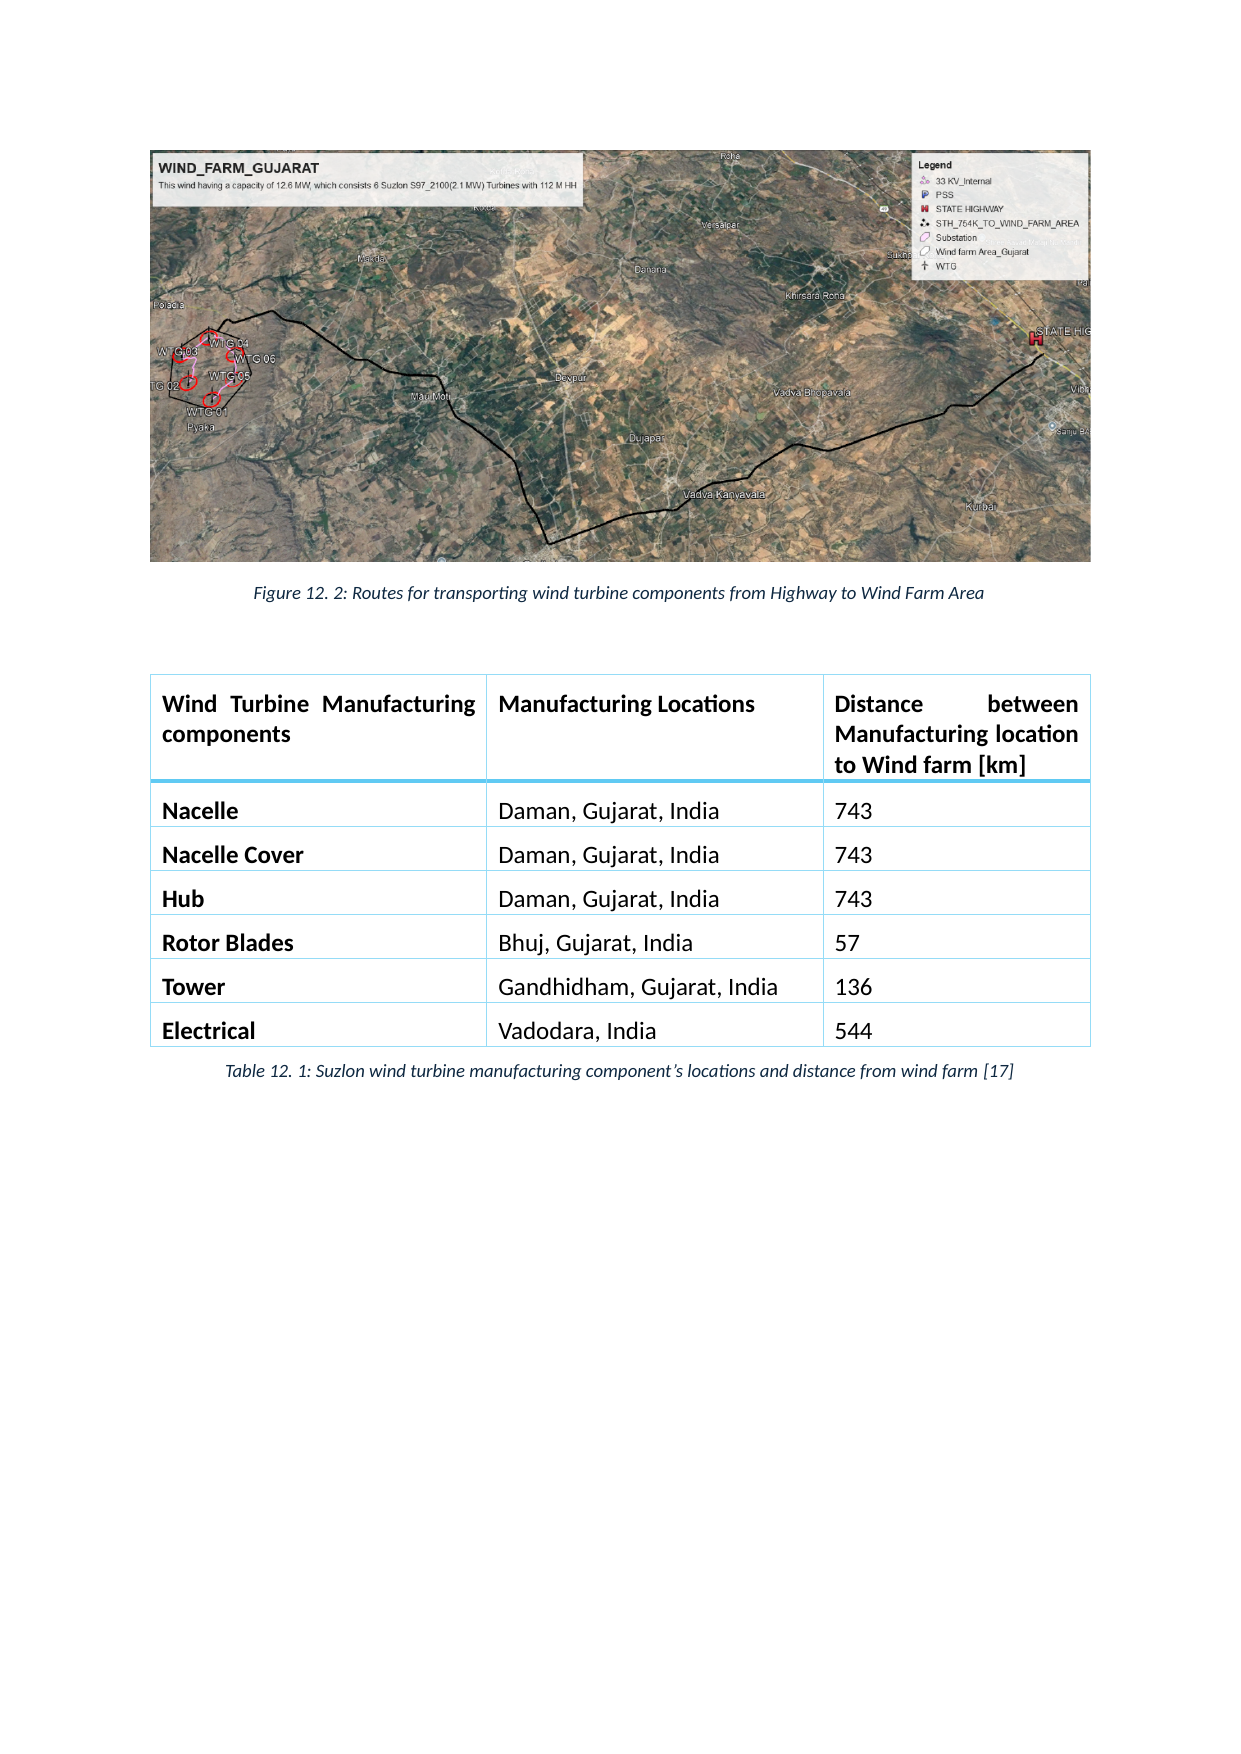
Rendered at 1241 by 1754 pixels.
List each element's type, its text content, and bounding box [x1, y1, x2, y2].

table_header Manufacturing Locations [487, 675, 823, 779]
table_cell Daman, Gujarat, India [487, 871, 823, 914]
table_cell Daman, Gujarat, India [487, 827, 823, 869]
table_cell Bhuj, Gujarat, India [487, 915, 823, 958]
table_cell 743 [824, 871, 1090, 914]
table_cell 743 [824, 783, 1090, 826]
table_header Wind Turbine Manufacturing components [151, 675, 486, 779]
table_cell Hub [151, 871, 486, 914]
table_cell Daman, Gujarat, India [487, 783, 823, 826]
table_cell Rotor Blades [151, 915, 486, 958]
table_cell Tower [151, 959, 486, 1002]
picture [150, 150, 1091, 562]
table_cell 743 [824, 827, 1090, 869]
text Table 12. : Suzlon wind turbine manufacturing component’s locations and distance from wind farm [150, 1059, 1090, 1082]
table_cell Nacelle Cover [151, 827, 486, 869]
table_cell Electrical [151, 1003, 486, 1046]
table_cell Vadodara, India [487, 1003, 823, 1046]
table_cell Nacelle [151, 783, 486, 826]
table_cell 57 [824, 915, 1090, 958]
table_cell Gandhidham, Gujarat, India [487, 959, 823, 1002]
table_cell 544 [824, 1003, 1090, 1046]
table_cell 136 [824, 959, 1090, 1002]
table_header Distance between Manufacturing location to Wind farm [km] [824, 675, 1090, 779]
